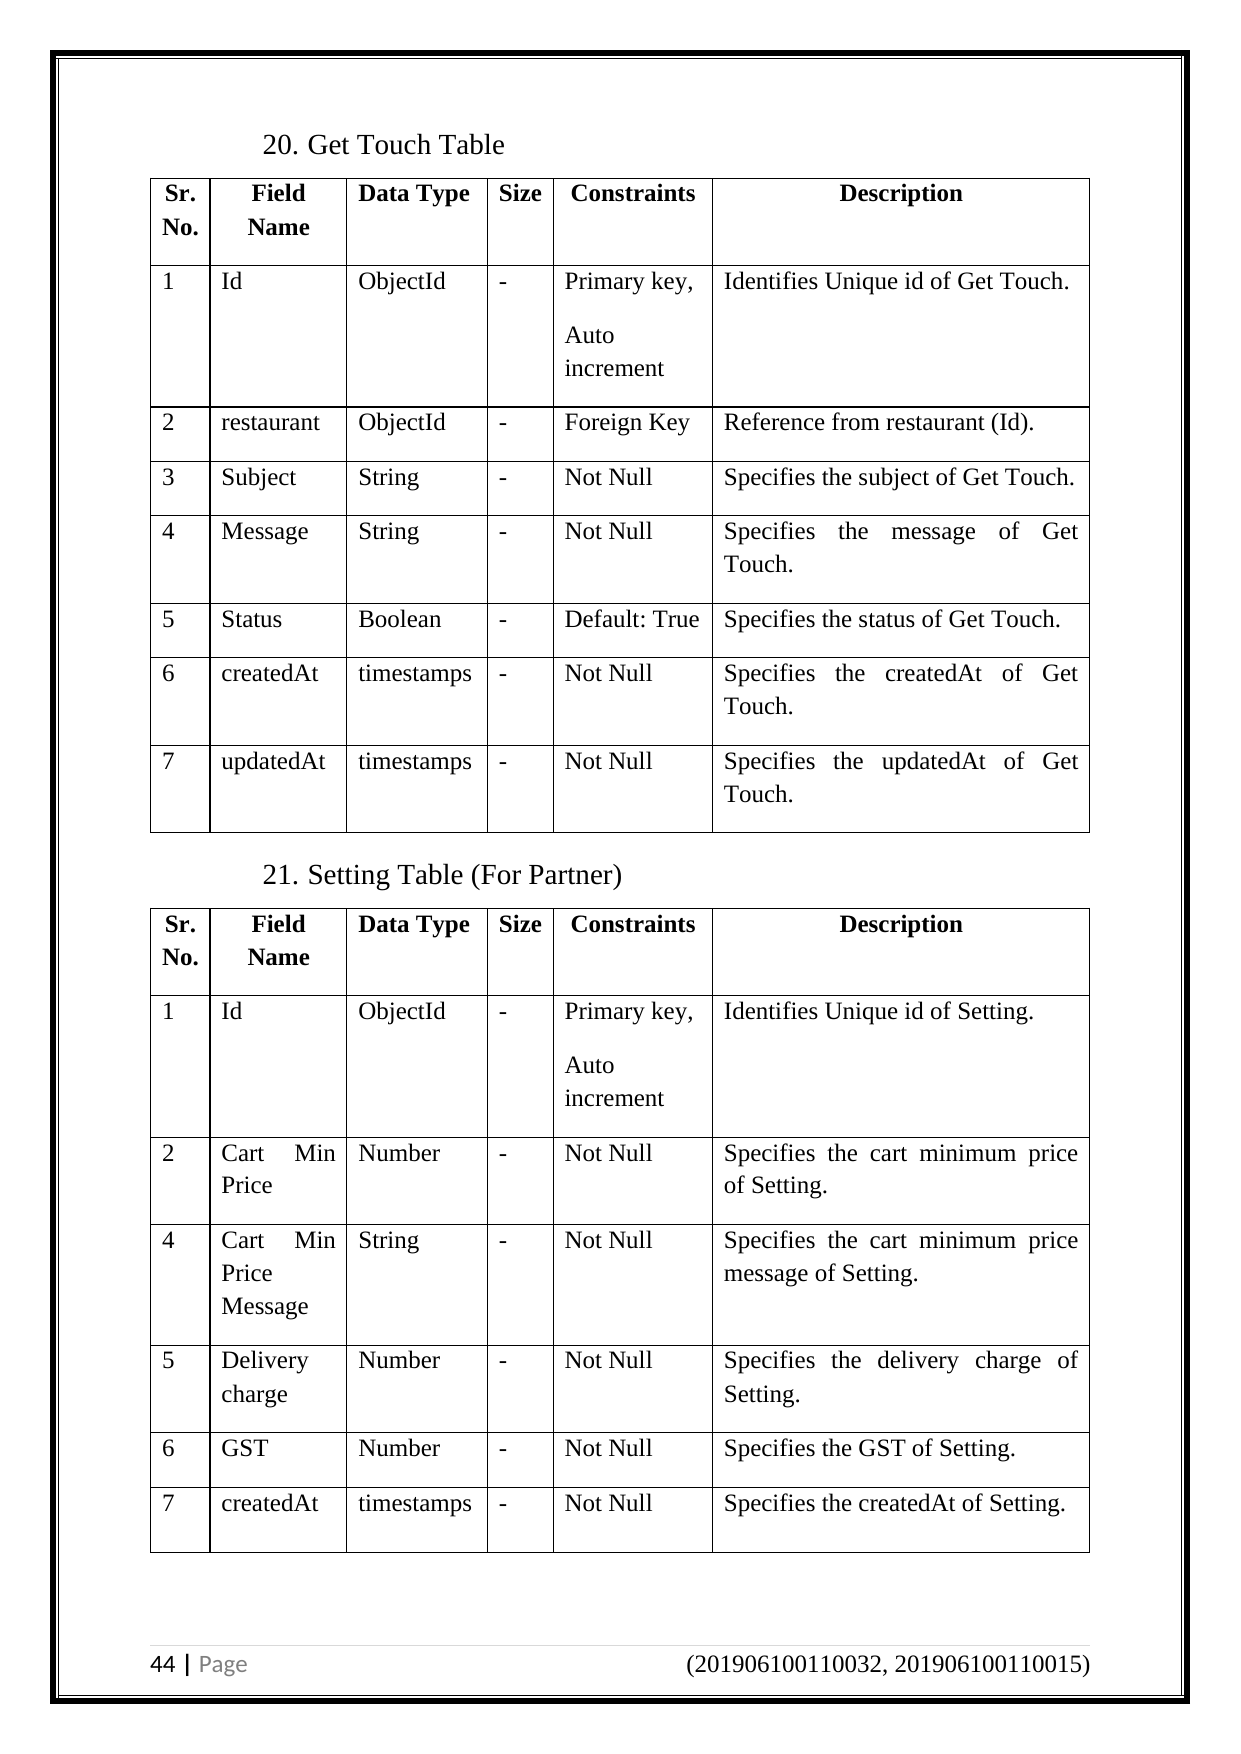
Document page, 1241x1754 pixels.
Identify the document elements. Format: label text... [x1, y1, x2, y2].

table_cell Specifies the createdAt of Get Touch. [713, 658, 1089, 745]
table_cell createdAt [211, 1488, 346, 1552]
table_cell Specifies the cart minimum price of Setting. [713, 1138, 1089, 1224]
table_cell 7 [151, 1488, 209, 1552]
table_cell Not Null [554, 1225, 712, 1344]
table_cell Identifies Unique id of Get Touch. [713, 266, 1089, 406]
table_cell timestamps [347, 1488, 487, 1552]
table_cell 5 [151, 1346, 209, 1432]
table_cell String [347, 1225, 487, 1344]
table_cell Number [347, 1433, 487, 1487]
table_cell - [488, 408, 553, 461]
table_cell Specifies the createdAt of Setting. [713, 1488, 1089, 1552]
table_cell 1 [151, 996, 209, 1137]
table_header Sr. No. [151, 909, 209, 995]
table_cell Not Null [554, 1138, 712, 1224]
table_cell ObjectId [347, 266, 487, 406]
table_cell Primary key, Auto increment [554, 266, 712, 406]
table_cell 7 [151, 746, 209, 832]
table_cell - [488, 746, 553, 832]
table_cell ObjectId [347, 408, 487, 461]
table_header Field Name [211, 909, 346, 995]
table_cell Number [347, 1138, 487, 1224]
table_header Constraints [554, 909, 712, 995]
table_cell GST [211, 1433, 346, 1487]
list Get Touch Table [262, 127, 1090, 161]
table_cell Not Null [554, 1488, 712, 1552]
table_header Size [488, 909, 553, 995]
table_cell Specifies the delivery charge of Setting. [713, 1346, 1089, 1432]
table_cell Primary key, Auto increment [554, 996, 712, 1137]
table_cell - [488, 516, 553, 603]
table_cell Not Null [554, 462, 712, 515]
table_cell 1 [151, 266, 209, 406]
table_header Data Type [347, 179, 487, 265]
table_cell Delivery charge [211, 1346, 346, 1432]
table_cell Reference from restaurant (Id). [713, 408, 1089, 461]
table_cell - [488, 996, 553, 1137]
table_cell 5 [151, 604, 209, 657]
table_cell timestamps [347, 658, 487, 745]
table_cell Specifies the status of Get Touch. [713, 604, 1089, 657]
table_cell - [488, 658, 553, 745]
table_header Size [488, 179, 553, 265]
table_cell createdAt [211, 658, 346, 745]
table_cell Subject [211, 462, 346, 515]
table_cell Id [211, 266, 346, 406]
table_cell Foreign Key [554, 408, 712, 461]
table_cell ObjectId [347, 996, 487, 1137]
table_cell Not Null [554, 1433, 712, 1487]
table_cell String [347, 462, 487, 515]
table_cell Cart Min Price [211, 1138, 346, 1224]
table_cell Cart Min Price Message [211, 1225, 346, 1344]
table_cell updatedAt [211, 746, 346, 832]
table_header Description [713, 179, 1089, 265]
table_cell 3 [151, 462, 209, 515]
table_header Data Type [347, 909, 487, 995]
table_header Field Name [211, 179, 346, 265]
table_cell Not Null [554, 746, 712, 832]
table_cell 2 [151, 408, 209, 461]
table_cell 6 [151, 1433, 209, 1487]
table_cell Not Null [554, 516, 712, 603]
table_cell Number [347, 1346, 487, 1432]
table_cell 2 [151, 1138, 209, 1224]
table_cell Specifies the GST of Setting. [713, 1433, 1089, 1487]
table_cell Not Null [554, 658, 712, 745]
table_cell - [488, 1346, 553, 1432]
table_cell - [488, 266, 553, 406]
table_cell - [488, 1433, 553, 1487]
table_cell restaurant [211, 408, 346, 461]
table_cell - [488, 1225, 553, 1344]
table_cell - [488, 1138, 553, 1224]
table_cell Not Null [554, 1346, 712, 1432]
table_cell Specifies the updatedAt of Get Touch. [713, 746, 1089, 832]
table_cell String [347, 516, 487, 603]
table_cell - [488, 462, 553, 515]
table_cell Message [211, 516, 346, 603]
table_cell Identifies Unique id of Setting. [713, 996, 1089, 1137]
table_cell Boolean [347, 604, 487, 657]
list Setting Table (For Partner) [262, 857, 1090, 891]
table_cell Id [211, 996, 346, 1137]
table_cell 4 [151, 1225, 209, 1344]
table_header Description [713, 909, 1089, 995]
table_header Sr. No. [151, 179, 209, 265]
table_cell 6 [151, 658, 209, 745]
table_cell - [488, 1488, 553, 1552]
table_cell Specifies the cart minimum price message of Setting. [713, 1225, 1089, 1344]
table_cell Specifies the subject of Get Touch. [713, 462, 1089, 515]
table_header Constraints [554, 179, 712, 265]
table_cell timestamps [347, 746, 487, 832]
table_cell Status [211, 604, 346, 657]
table_cell Specifies the message of Get Touch. [713, 516, 1089, 603]
table_cell Default: True [554, 604, 712, 657]
table_cell 4 [151, 516, 209, 603]
table_cell - [488, 604, 553, 657]
